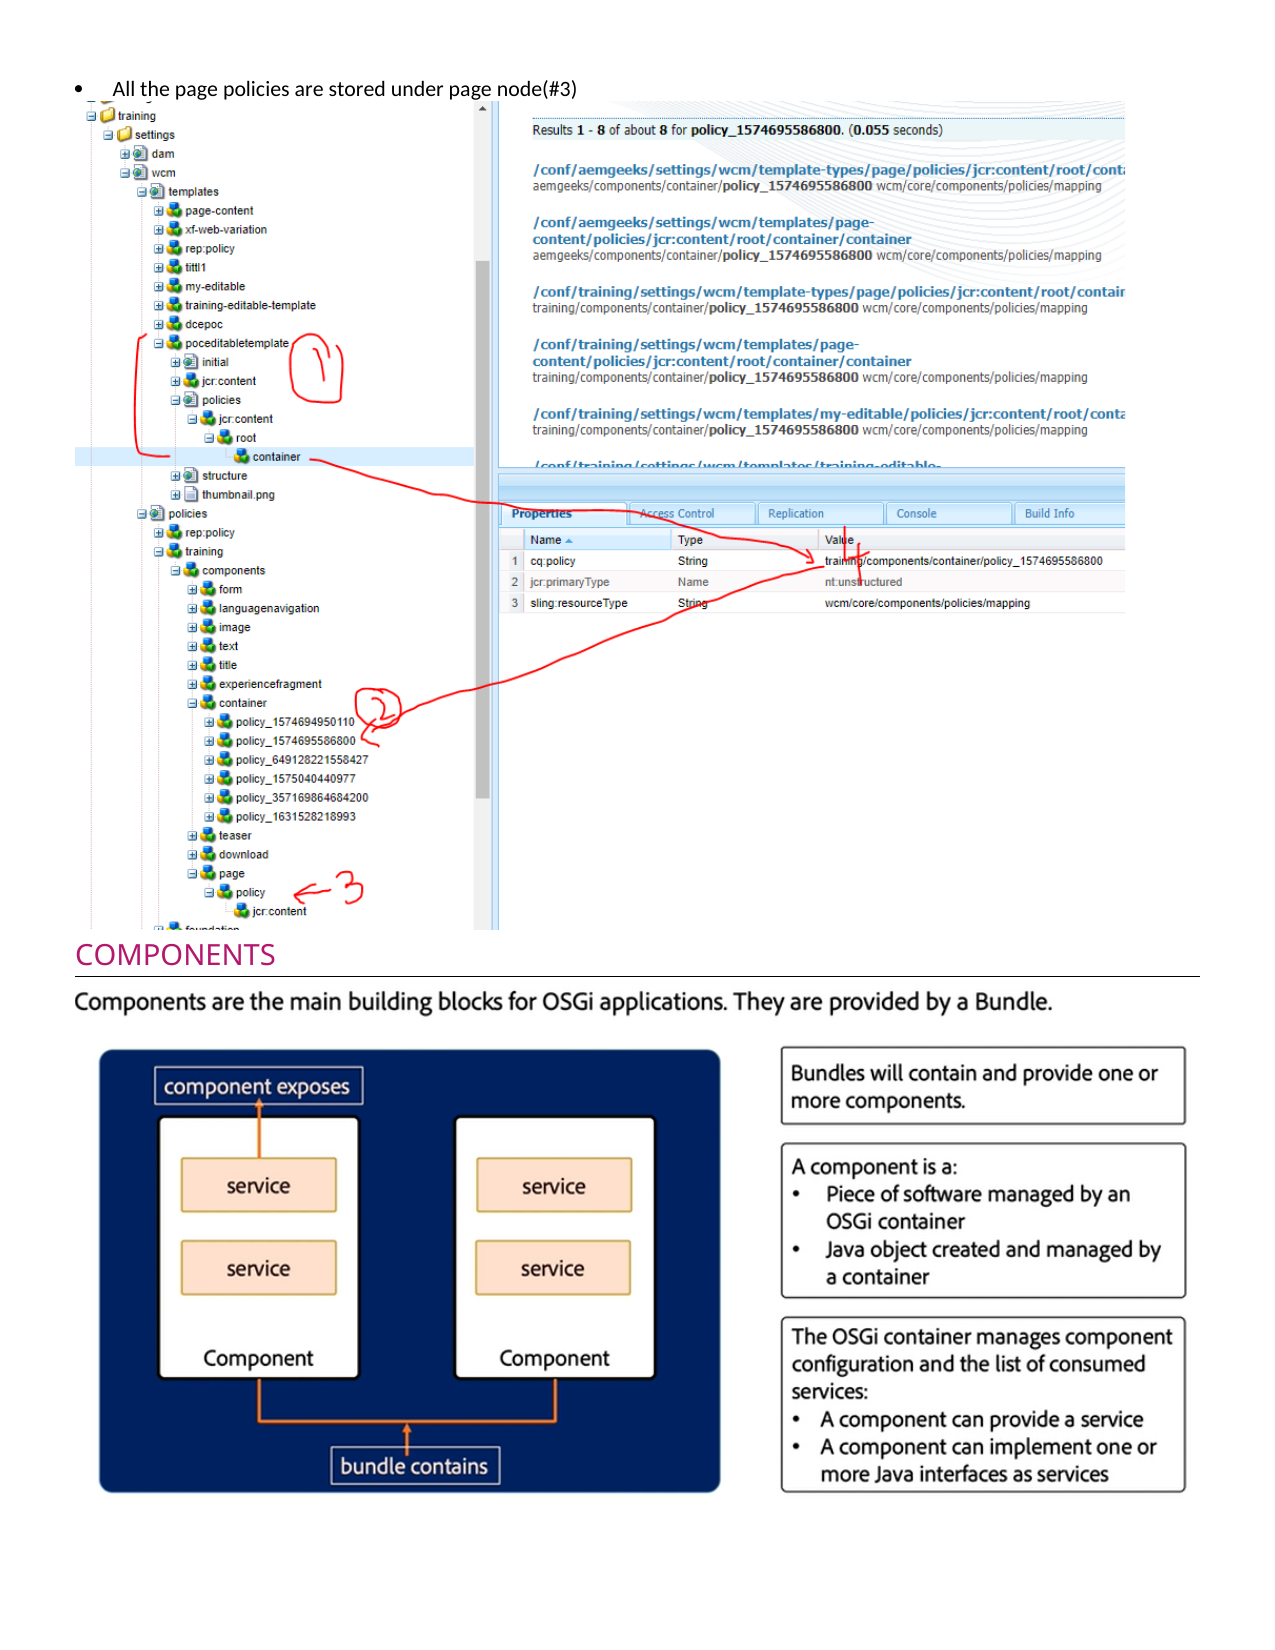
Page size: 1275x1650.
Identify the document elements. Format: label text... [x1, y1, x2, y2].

picture [75, 980, 1200, 1505]
picture [75, 101, 1125, 930]
list All the page policies are stored under page node(#3) [75, 75, 1200, 102]
subtitle COMPONENTS [75, 934, 1200, 976]
